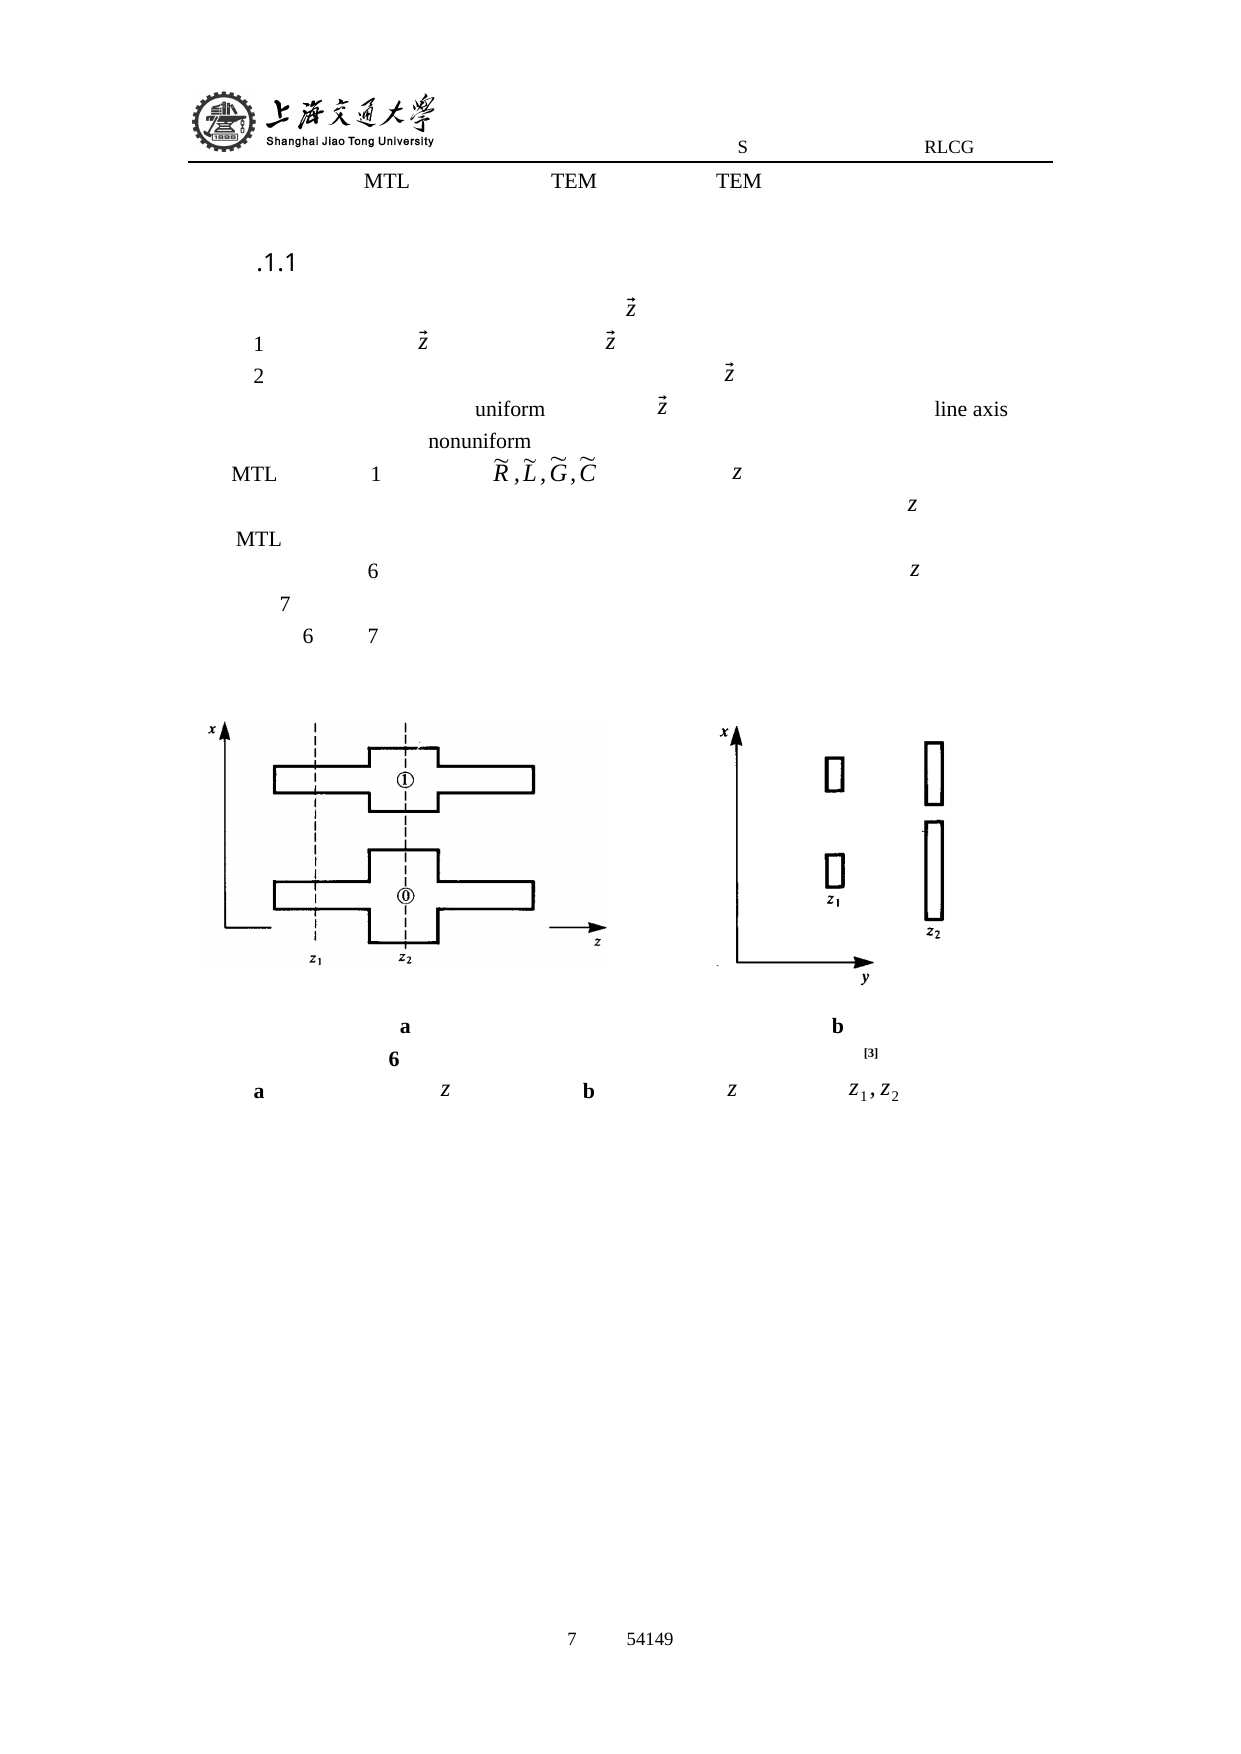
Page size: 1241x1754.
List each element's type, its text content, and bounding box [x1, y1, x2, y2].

text （1）导体的垂直于方向的横截面不随变化； [187, 325, 1053, 358]
table_header [188, 715, 622, 1008]
text 对于一种传输线结构，如果存在一个方向，满足： [187, 293, 1053, 325]
text （2）介质的特性（介电常数，电导率，磁导率）在方向上保持不变。 [187, 358, 1053, 390]
text 图6 导体横截面沿轴线方向变化造成的非均匀传输线[3] [187, 1040, 1053, 1073]
table_cell （a） [188, 1008, 622, 1040]
picture [713, 715, 962, 988]
table_header [623, 715, 1053, 1008]
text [187, 163, 1053, 228]
text 就称这种传输线为均匀（uniform）传输线，所在直线为传输线的轴线（line axis）；否则称该结构是非均匀（nonuniform）传输线。 [187, 390, 1053, 455]
picture [198, 715, 612, 968]
text （a）沿着传输线轴线的示意图；（b）垂直于轴线的横截面在位置处的示意图 [187, 1073, 1053, 1105]
text MTL方程式（1）中的参数均与位置变量无关，这实际上已经隐含了传输线是均匀的这一条件。对于非均匀传输线，其单位长度参数将是位置变量的函数，这将导致MTL方程的求解变得十分困难。有两类非均匀情形，一种是由导体横截面随轴线变化导致的非均匀，图6给出了一个例子；另一种是介质特性与在轴线上的坐标相关导致的非均匀，图7给出了一个例子。 [187, 455, 1053, 618]
text 对于图6和图7所示的非均匀传输线，直接求解的难度非常大，所以通常采取的方法是将传输线视为若干个均匀子部分的级联。但这种处理方式只是一种近似，因为它忽略了场在连接处的边缘效应。 [187, 618, 1053, 715]
table_cell （b） [623, 1008, 1053, 1040]
subtitle 传输线的均匀与非均匀 [187, 228, 1050, 293]
